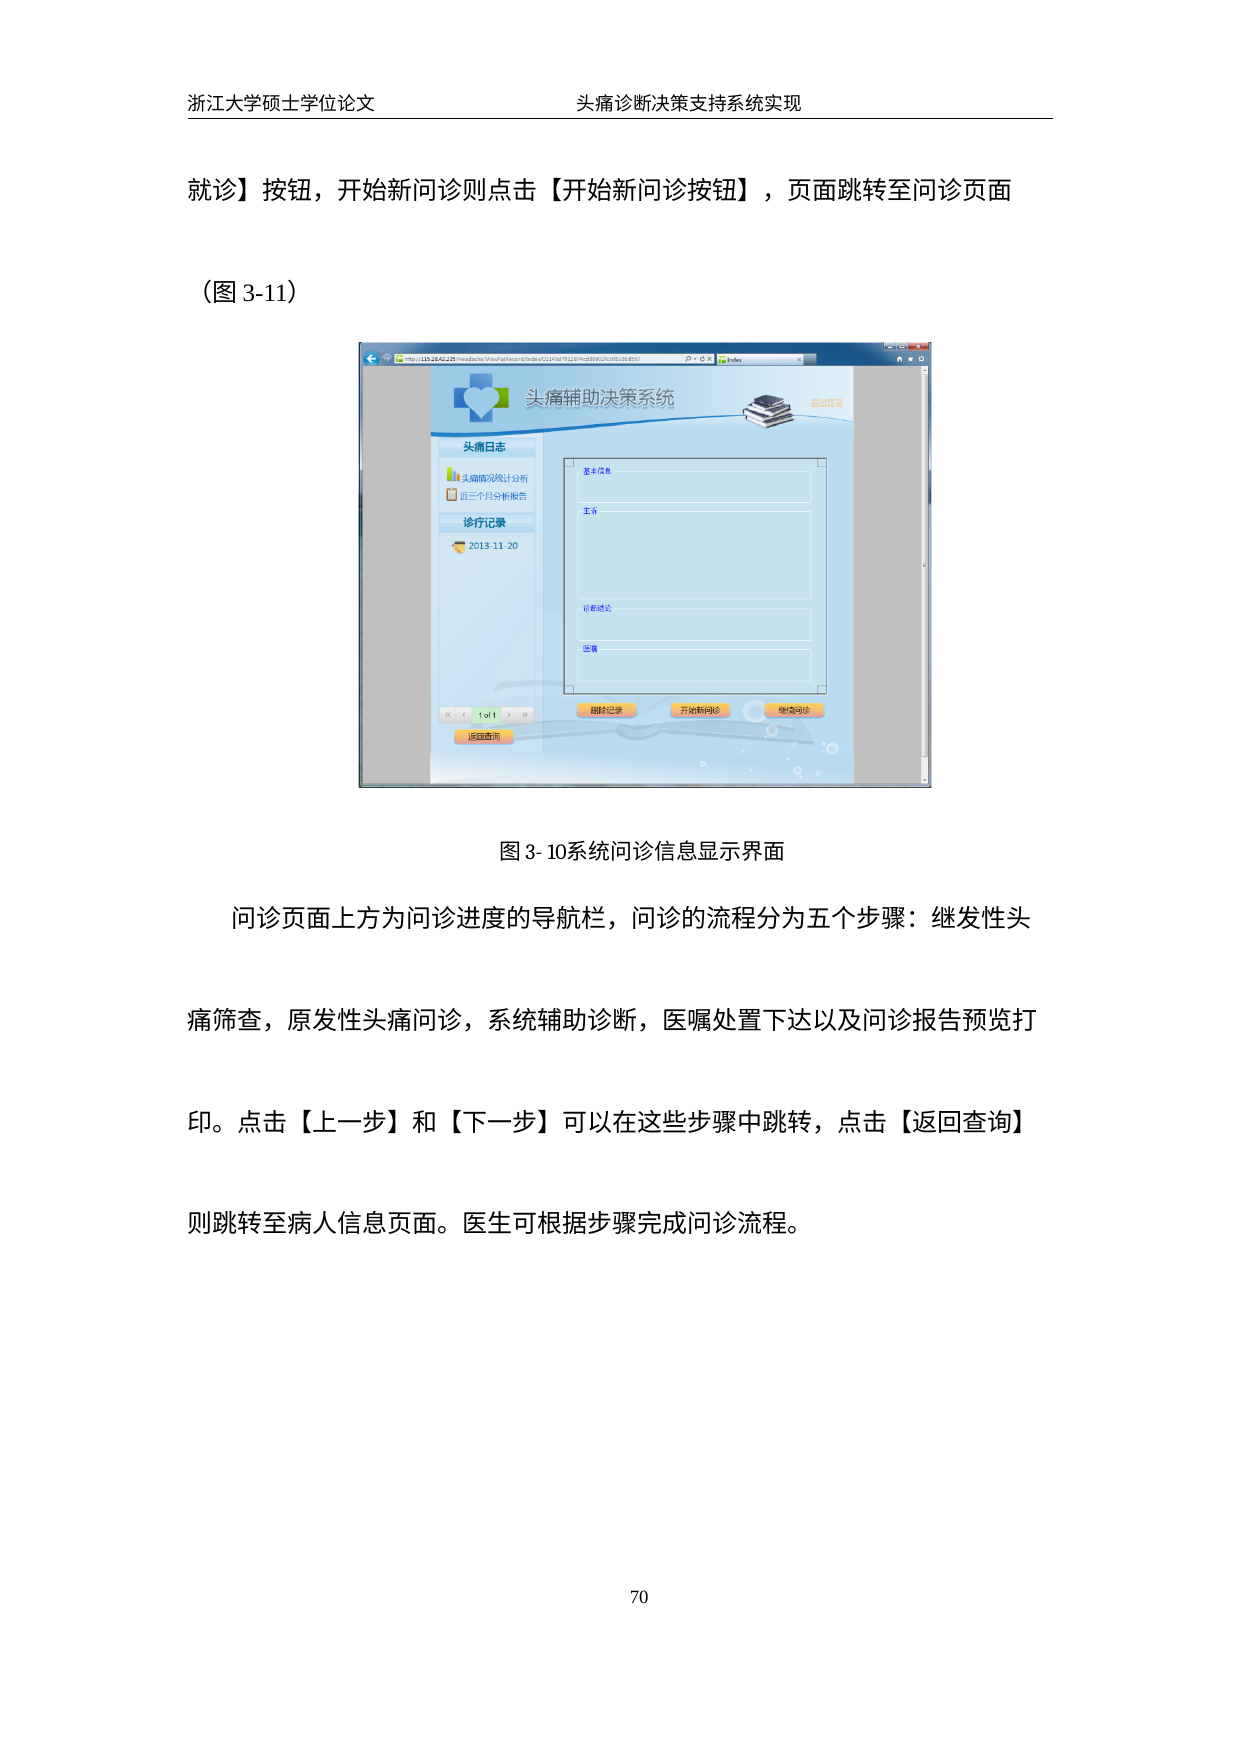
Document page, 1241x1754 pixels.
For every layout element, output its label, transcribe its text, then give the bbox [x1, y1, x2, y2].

text 问诊页面上方为问诊进度的导航栏，问诊的流程分为五个步骤：继发性头痛筛查，原发性头痛问诊，系统辅助诊断，医嘱处置下达以及问诊报告预览打印。点击【上一步】和【下一步】可以在这些步骤中跳转，点击【返回查询】则跳转至病人信息页面。医生可根据步骤完成问诊流程。 [187, 882, 1053, 1256]
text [187, 155, 1053, 325]
text 图3- 10系统问诊信息显示界面 [187, 833, 1053, 867]
picture [358, 342, 932, 788]
